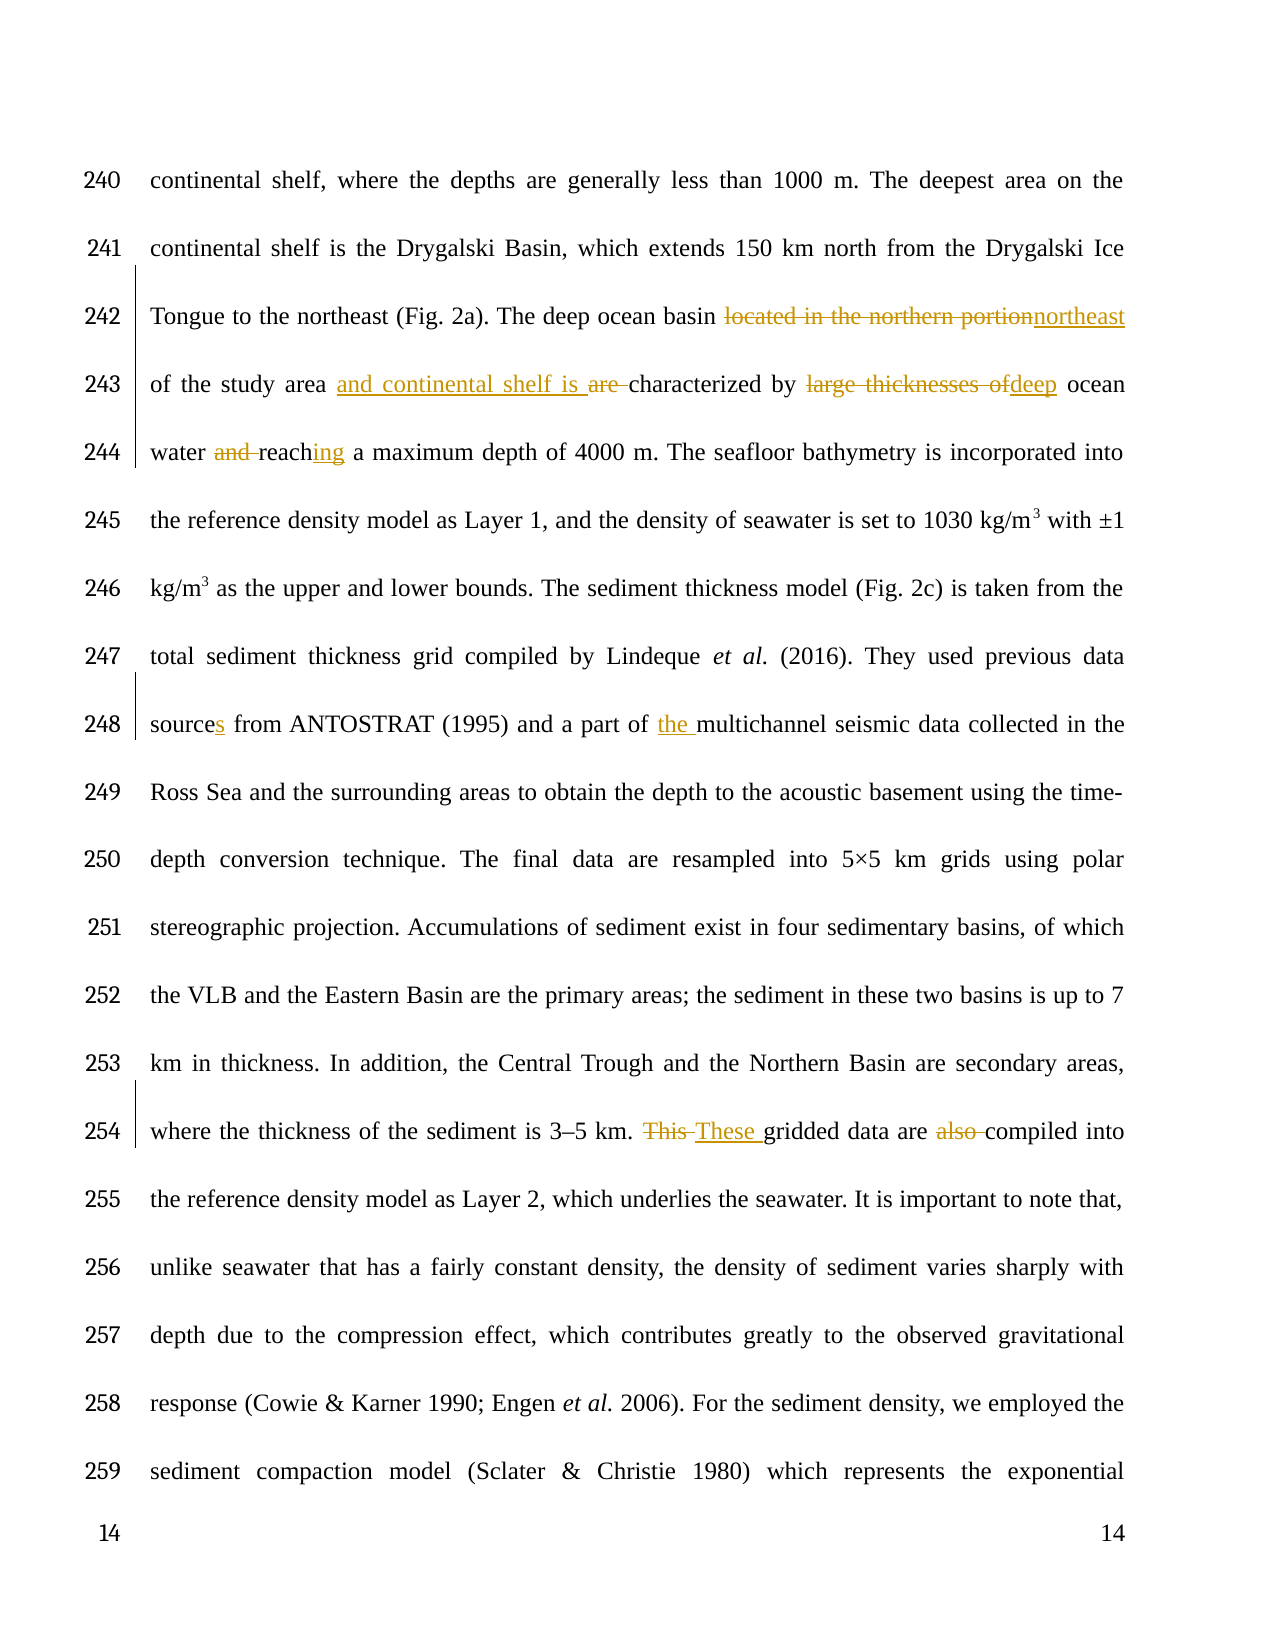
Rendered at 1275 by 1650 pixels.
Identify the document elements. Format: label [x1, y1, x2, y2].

text [150, 163, 1125, 1487]
